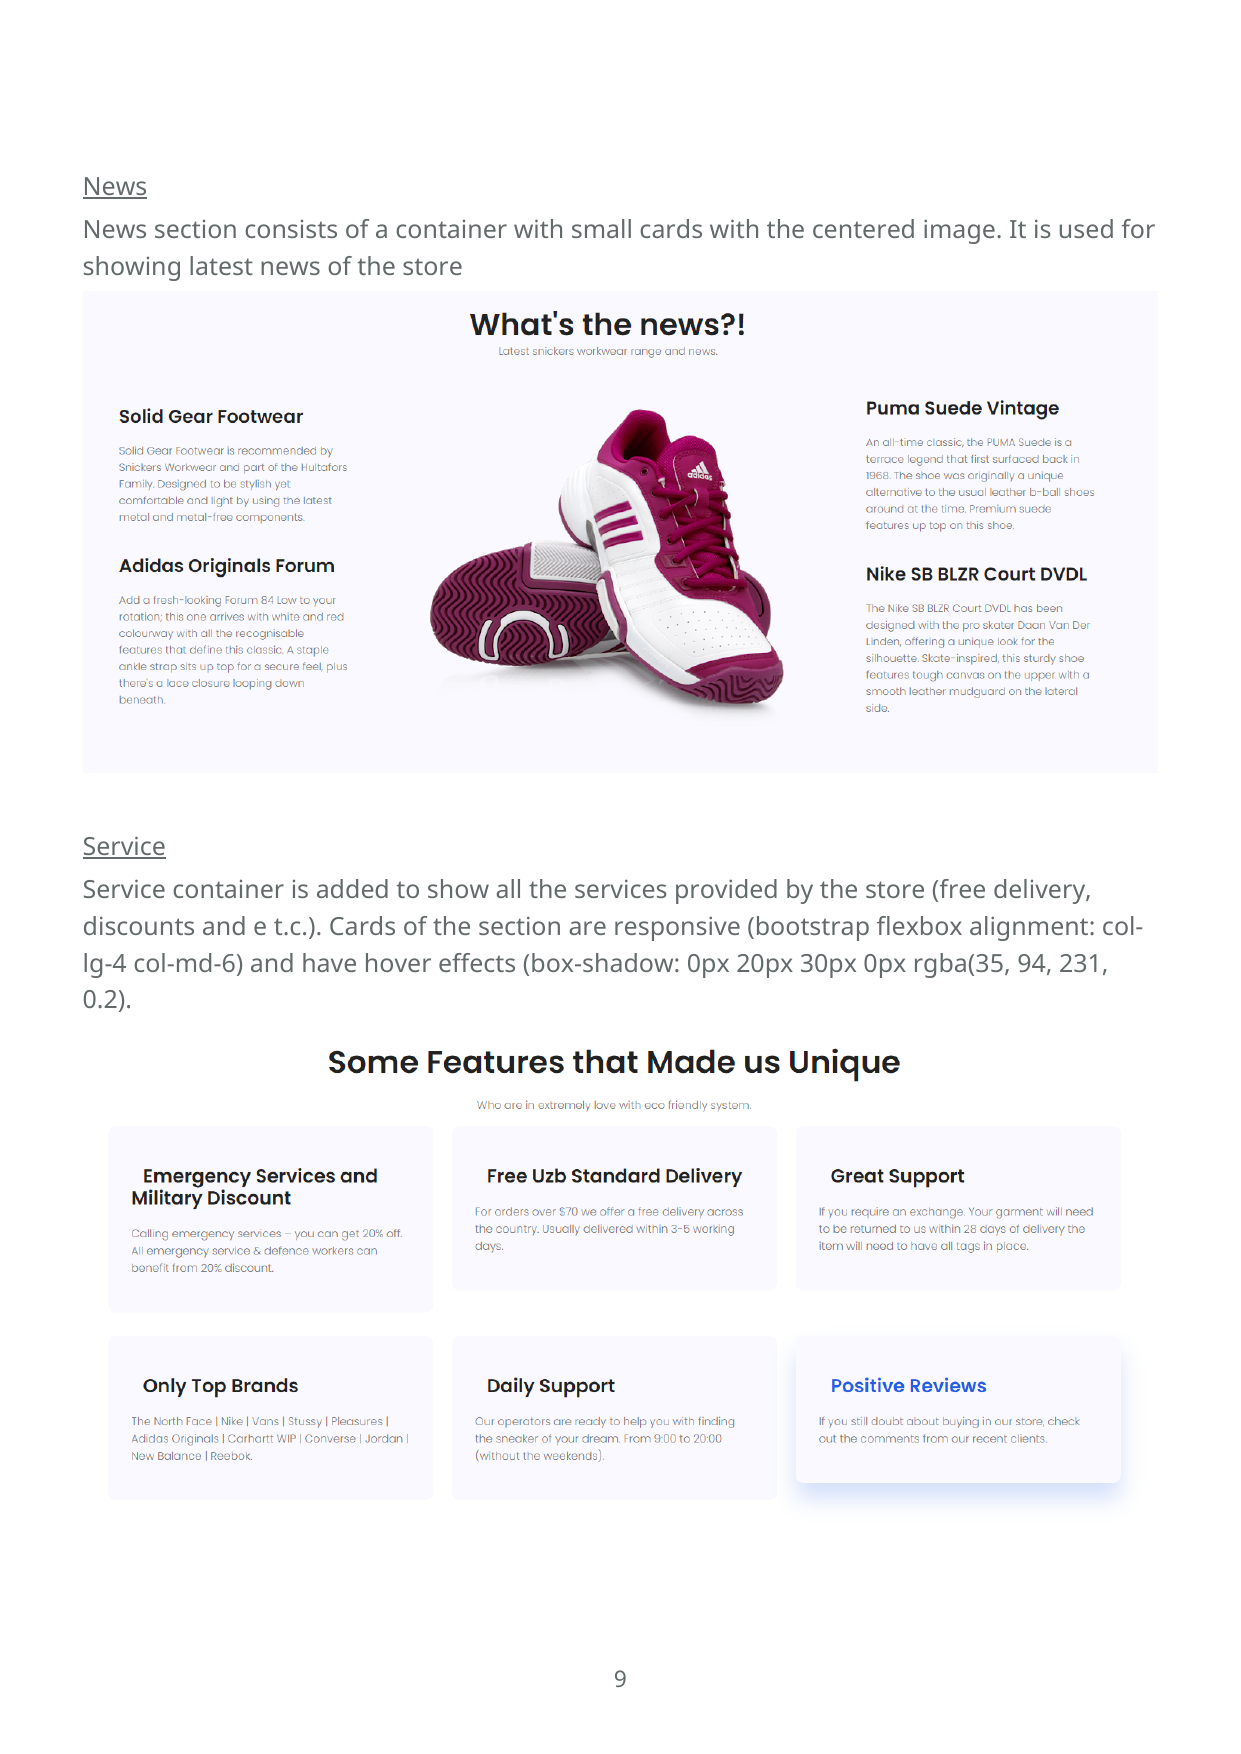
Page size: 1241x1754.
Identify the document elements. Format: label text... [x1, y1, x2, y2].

text News [82, 168, 1158, 203]
text Service [82, 829, 1158, 863]
text Service container is added to show all the services provided by the store (free delivery, discounts and e t.c.). Cards of the section are responsive (bootstrap flexbox alignment: col-lg-4 col-md-6) and have hover effects (box-shadow: 0px 20px 30px 0px rgba(35, 94, 231, 0.2). [82, 872, 1158, 1016]
picture [82, 1025, 1158, 1572]
picture [82, 291, 1158, 777]
text News section consists of a container with small cards with the centered image. It is used for showing latest news of the store [82, 212, 1158, 282]
